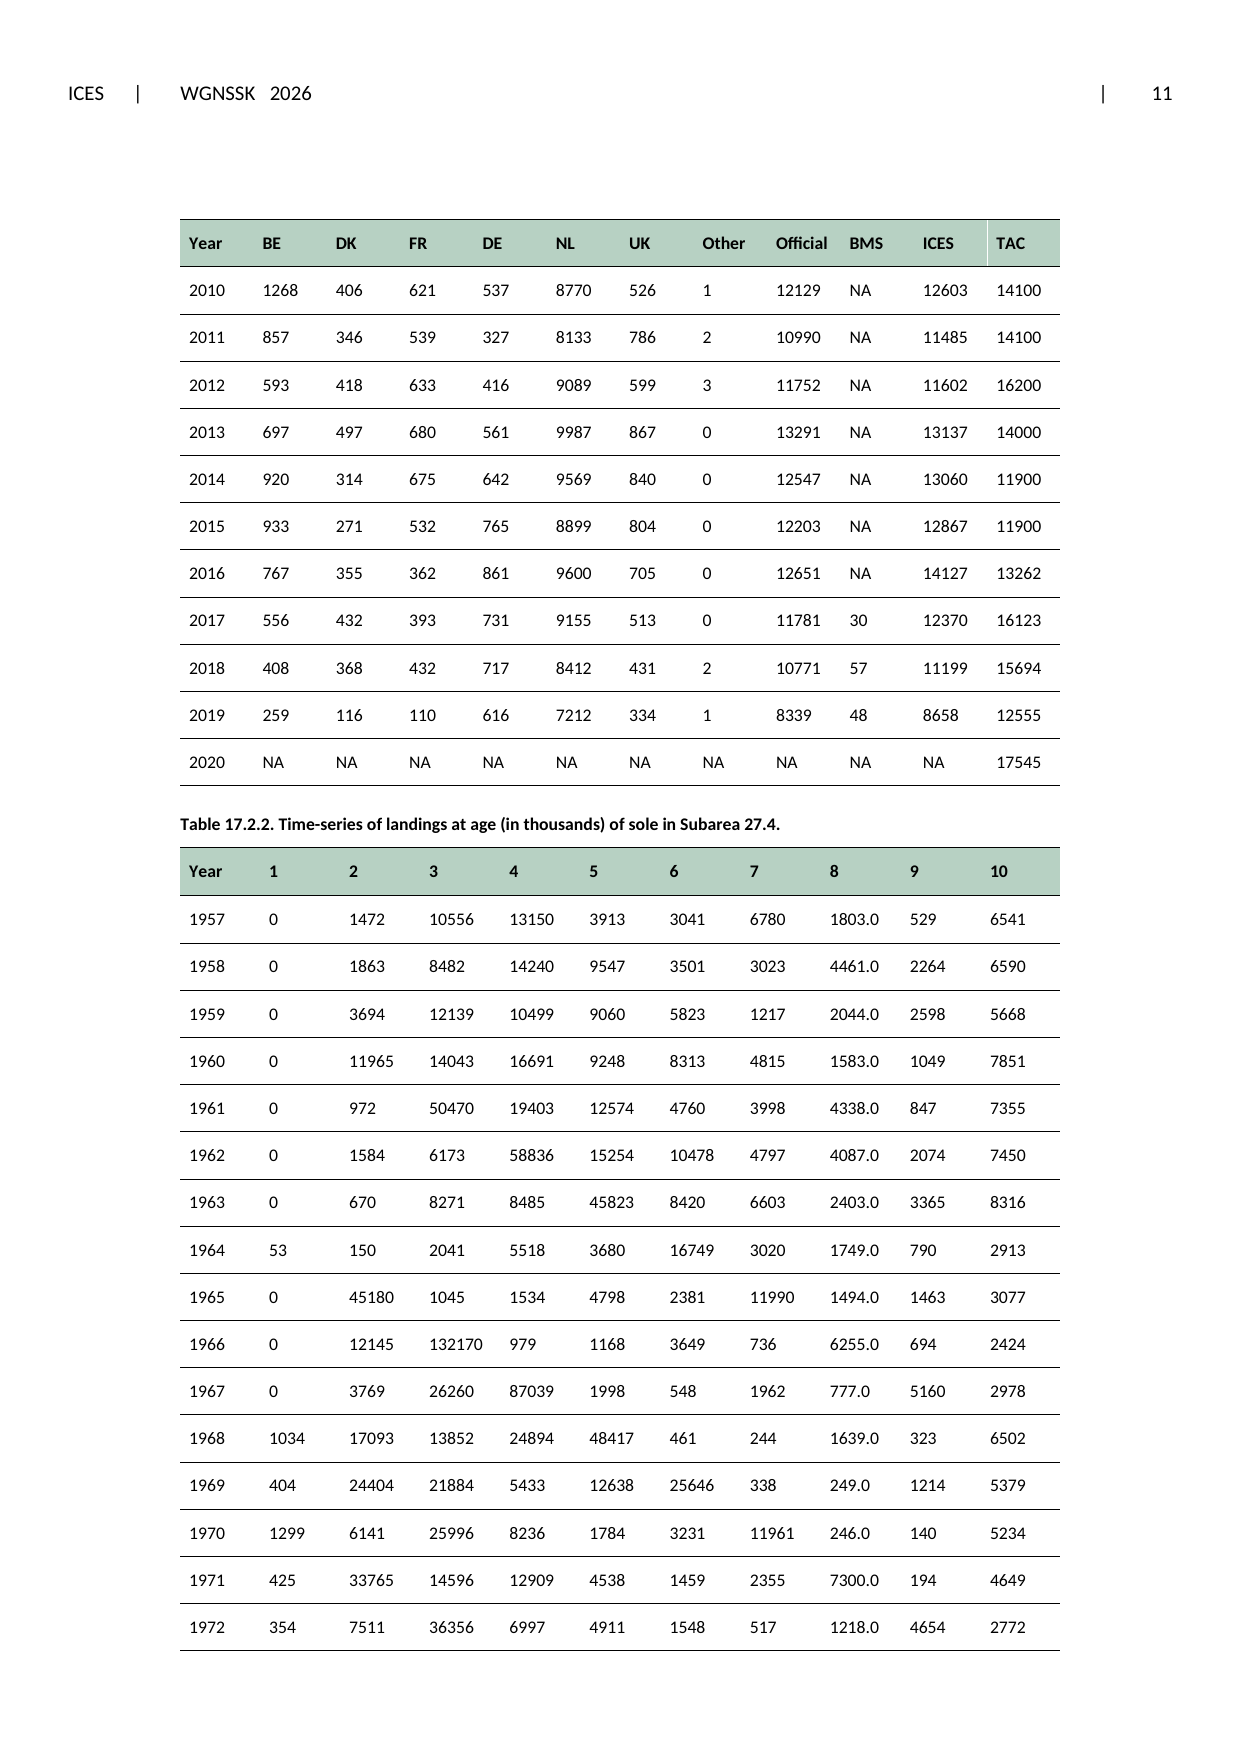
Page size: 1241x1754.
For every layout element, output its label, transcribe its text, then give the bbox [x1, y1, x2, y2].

table_cell 840 [620, 456, 694, 502]
table_cell 24404 [340, 1463, 420, 1509]
table_cell 12547 [767, 456, 841, 502]
table_cell 14043 [420, 1038, 500, 1084]
table_cell 33765 [340, 1557, 420, 1603]
table_cell 26260 [420, 1368, 500, 1414]
table_header Other [694, 220, 767, 266]
table_cell 920 [253, 456, 327, 502]
table_cell 2020 [180, 739, 253, 785]
table_cell 24894 [500, 1415, 580, 1462]
table_cell 3649 [660, 1321, 741, 1367]
table_cell 12203 [767, 503, 841, 549]
table_cell 14596 [420, 1557, 500, 1603]
table_cell 3 [694, 362, 767, 408]
table_cell 3077 [981, 1274, 1060, 1320]
table_cell NA [841, 550, 914, 597]
table_cell 1045 [420, 1274, 500, 1320]
table_cell 1534 [500, 1274, 580, 1320]
table_cell NA [841, 362, 914, 408]
table_cell 246.0 [821, 1510, 901, 1556]
table_cell 11485 [914, 315, 987, 361]
table_cell 1963 [180, 1180, 260, 1226]
table_cell 11961 [741, 1510, 821, 1556]
table_cell 3231 [660, 1510, 741, 1556]
table_cell 12651 [767, 550, 841, 597]
table_cell 362 [400, 550, 473, 597]
table_cell 57 [841, 645, 914, 691]
table_cell 3769 [340, 1368, 420, 1414]
table_cell NA [620, 739, 694, 785]
table_cell 7450 [981, 1132, 1060, 1178]
table_cell 4654 [901, 1604, 981, 1650]
table_cell 4649 [981, 1557, 1060, 1603]
table_cell 9089 [547, 362, 620, 408]
table_cell 2013 [180, 409, 253, 455]
table_cell 6541 [981, 896, 1060, 942]
table_cell 0 [260, 896, 340, 942]
table_cell 765 [473, 503, 547, 549]
table_cell 1972 [180, 1604, 260, 1650]
table_cell 0 [260, 1132, 340, 1178]
table_cell 16691 [500, 1038, 580, 1084]
table_cell 53 [260, 1227, 340, 1273]
table_cell 1034 [260, 1415, 340, 1462]
table_cell 116 [327, 692, 400, 738]
table_cell 786 [620, 315, 694, 361]
table_cell 6502 [981, 1415, 1060, 1462]
table_cell 5518 [500, 1227, 580, 1273]
table_cell 0 [260, 991, 340, 1037]
table_cell 1960 [180, 1038, 260, 1084]
table_cell 3041 [660, 896, 741, 942]
table_header 9 [901, 848, 981, 895]
table_cell 9155 [547, 598, 620, 644]
table_cell 2403.0 [821, 1180, 901, 1226]
table_cell 561 [473, 409, 547, 455]
table_header 1 [260, 848, 340, 895]
table_cell 0 [694, 409, 767, 455]
table_cell 6255.0 [821, 1321, 901, 1367]
table_cell 9569 [547, 456, 620, 502]
table_cell 670 [340, 1180, 420, 1226]
table_cell 1998 [580, 1368, 660, 1414]
table_cell 2424 [981, 1321, 1060, 1367]
table_header BMS [841, 220, 914, 266]
table_cell 3023 [741, 944, 821, 990]
table_cell 48417 [580, 1415, 660, 1462]
table_cell 7212 [547, 692, 620, 738]
table_cell 432 [400, 645, 473, 691]
table_cell 244 [741, 1415, 821, 1462]
table_header NL [547, 220, 620, 266]
table_cell 1803.0 [821, 896, 901, 942]
table_cell 11900 [988, 503, 1060, 549]
table_cell 12139 [420, 991, 500, 1037]
table_cell 150 [340, 1227, 420, 1273]
table_cell 1962 [180, 1132, 260, 1178]
table_cell 1784 [580, 1510, 660, 1556]
table_cell 4911 [580, 1604, 660, 1650]
table_cell 2019 [180, 692, 253, 738]
table_cell 12129 [767, 267, 841, 313]
table_cell 8236 [500, 1510, 580, 1556]
table_cell 323 [901, 1415, 981, 1462]
table_cell 599 [620, 362, 694, 408]
table_cell NA [841, 456, 914, 502]
table_cell 12909 [500, 1557, 580, 1603]
table_cell 0 [260, 1038, 340, 1084]
table_header 4 [500, 848, 580, 895]
table_cell 5823 [660, 991, 741, 1037]
table_cell 1548 [660, 1604, 741, 1650]
table_cell 48 [841, 692, 914, 738]
table_cell 271 [327, 503, 400, 549]
table_cell NA [914, 739, 987, 785]
table_cell 406 [327, 267, 400, 313]
table_cell 2913 [981, 1227, 1060, 1273]
table_cell 1965 [180, 1274, 260, 1320]
table_cell 731 [473, 598, 547, 644]
table_header DK [327, 220, 400, 266]
table_cell NA [400, 739, 473, 785]
table_cell 857 [253, 315, 327, 361]
table_cell 0 [694, 550, 767, 597]
table_cell 8482 [420, 944, 500, 990]
table_cell 404 [260, 1463, 340, 1509]
table_cell 45823 [580, 1180, 660, 1226]
table_cell 13291 [767, 409, 841, 455]
table_cell 1 [694, 267, 767, 313]
table_cell 16749 [660, 1227, 741, 1273]
table_cell 334 [620, 692, 694, 738]
table_cell 7300.0 [821, 1557, 901, 1603]
table_cell 1962 [741, 1368, 821, 1414]
table_cell 1214 [901, 1463, 981, 1509]
table_cell 8420 [660, 1180, 741, 1226]
table_cell 0 [260, 1180, 340, 1226]
table_cell 8485 [500, 1180, 580, 1226]
table_cell 14100 [988, 315, 1060, 361]
table_cell 12638 [580, 1463, 660, 1509]
table_cell 30 [841, 598, 914, 644]
table_cell 2 [694, 315, 767, 361]
table_cell 11602 [914, 362, 987, 408]
table_cell 1964 [180, 1227, 260, 1273]
table_cell 3020 [741, 1227, 821, 1273]
table_cell NA [694, 739, 767, 785]
table_cell 14240 [500, 944, 580, 990]
table_cell 10556 [420, 896, 500, 942]
table_cell 11752 [767, 362, 841, 408]
table_cell 4797 [741, 1132, 821, 1178]
table_cell 4087.0 [821, 1132, 901, 1178]
table_cell 2772 [981, 1604, 1060, 1650]
table_cell 697 [253, 409, 327, 455]
table_cell 7511 [340, 1604, 420, 1650]
table_cell 2044.0 [821, 991, 901, 1037]
table_cell 11199 [914, 645, 987, 691]
table_cell 259 [253, 692, 327, 738]
table_cell 593 [253, 362, 327, 408]
table_cell 5668 [981, 991, 1060, 1037]
table_cell 10990 [767, 315, 841, 361]
table_cell 2018 [180, 645, 253, 691]
table_cell 8339 [767, 692, 841, 738]
table_cell NA [841, 739, 914, 785]
table_header 6 [660, 848, 741, 895]
table_cell 338 [741, 1463, 821, 1509]
table_cell 675 [400, 456, 473, 502]
table_cell 847 [901, 1085, 981, 1131]
table_cell 3501 [660, 944, 741, 990]
table_cell 556 [253, 598, 327, 644]
table_cell 355 [327, 550, 400, 597]
table_cell 790 [901, 1227, 981, 1273]
table_cell 2978 [981, 1368, 1060, 1414]
table_cell 0 [694, 503, 767, 549]
table_cell 6590 [981, 944, 1060, 990]
table_cell 432 [327, 598, 400, 644]
table_header Official [767, 220, 841, 266]
table_cell 4461.0 [821, 944, 901, 990]
table_cell 12867 [914, 503, 987, 549]
table_cell 767 [253, 550, 327, 597]
table_cell 140 [901, 1510, 981, 1556]
table_cell 1049 [901, 1038, 981, 1084]
table_cell NA [841, 267, 914, 313]
table_cell 36356 [420, 1604, 500, 1650]
table_cell 2015 [180, 503, 253, 549]
table_cell 8313 [660, 1038, 741, 1084]
table_cell 2381 [660, 1274, 741, 1320]
table_cell 2 [694, 645, 767, 691]
table_cell 6997 [500, 1604, 580, 1650]
table_cell NA [253, 739, 327, 785]
table_cell 513 [620, 598, 694, 644]
table_cell 1966 [180, 1321, 260, 1367]
table_cell 11781 [767, 598, 841, 644]
table_cell 12145 [340, 1321, 420, 1367]
table_cell 4760 [660, 1085, 741, 1131]
table_cell 705 [620, 550, 694, 597]
table_cell 19403 [500, 1085, 580, 1131]
table_cell 633 [400, 362, 473, 408]
table_cell 2355 [741, 1557, 821, 1603]
table_cell 2014 [180, 456, 253, 502]
table_cell 8412 [547, 645, 620, 691]
table_cell NA [327, 739, 400, 785]
table_cell 861 [473, 550, 547, 597]
table_cell 87039 [500, 1368, 580, 1414]
table_cell 1971 [180, 1557, 260, 1603]
table_cell 1584 [340, 1132, 420, 1178]
table_cell 354 [260, 1604, 340, 1650]
table_cell 5160 [901, 1368, 981, 1414]
table_cell 8770 [547, 267, 620, 313]
table_cell 2264 [901, 944, 981, 990]
table_cell NA [473, 739, 547, 785]
table_cell 58836 [500, 1132, 580, 1178]
table_cell 11990 [741, 1274, 821, 1320]
table_cell 517 [741, 1604, 821, 1650]
table_cell 346 [327, 315, 400, 361]
table_cell 14127 [914, 550, 987, 597]
table_cell 867 [620, 409, 694, 455]
table_cell 15694 [988, 645, 1060, 691]
table_header 10 [981, 848, 1060, 895]
table_cell 1863 [340, 944, 420, 990]
table_cell 8271 [420, 1180, 500, 1226]
table_cell 461 [660, 1415, 741, 1462]
table_header FR [400, 220, 473, 266]
table_cell 12574 [580, 1085, 660, 1131]
table_cell 532 [400, 503, 473, 549]
table_cell 1494.0 [821, 1274, 901, 1320]
table_cell 0 [694, 456, 767, 502]
table_cell NA [547, 739, 620, 785]
table_cell 1168 [580, 1321, 660, 1367]
table_cell 2598 [901, 991, 981, 1037]
table_cell 194 [901, 1557, 981, 1603]
table_cell 2074 [901, 1132, 981, 1178]
table_cell 616 [473, 692, 547, 738]
table_cell 777.0 [821, 1368, 901, 1414]
table_cell 2011 [180, 315, 253, 361]
table_cell 642 [473, 456, 547, 502]
table_cell 8899 [547, 503, 620, 549]
table_cell 10771 [767, 645, 841, 691]
table_cell 9987 [547, 409, 620, 455]
table_cell 933 [253, 503, 327, 549]
table_cell 1639.0 [821, 1415, 901, 1462]
table_cell 0 [260, 1274, 340, 1320]
table_cell 680 [400, 409, 473, 455]
table_cell 1218.0 [821, 1604, 901, 1650]
table_header 5 [580, 848, 660, 895]
table_cell 13060 [914, 456, 987, 502]
table_cell 11965 [340, 1038, 420, 1084]
table_cell 1 [694, 692, 767, 738]
table_header 8 [821, 848, 901, 895]
table_cell 694 [901, 1321, 981, 1367]
table_cell 12555 [988, 692, 1060, 738]
table_cell 12603 [914, 267, 987, 313]
table_cell 1961 [180, 1085, 260, 1131]
table_cell 13150 [500, 896, 580, 942]
table_cell 6141 [340, 1510, 420, 1556]
table_cell 9547 [580, 944, 660, 990]
table_cell 7355 [981, 1085, 1060, 1131]
table_cell 4538 [580, 1557, 660, 1603]
table_cell 17545 [988, 739, 1060, 785]
table_cell 249.0 [821, 1463, 901, 1509]
table_cell 2017 [180, 598, 253, 644]
table_cell 2041 [420, 1227, 500, 1273]
table_cell 497 [327, 409, 400, 455]
table_cell 8133 [547, 315, 620, 361]
table_cell 416 [473, 362, 547, 408]
table_cell 5379 [981, 1463, 1060, 1509]
table_cell 537 [473, 267, 547, 313]
table_cell 14000 [988, 409, 1060, 455]
table_cell NA [841, 315, 914, 361]
table_cell 1969 [180, 1463, 260, 1509]
table_cell 548 [660, 1368, 741, 1414]
table_cell 5234 [981, 1510, 1060, 1556]
table_cell 45180 [340, 1274, 420, 1320]
table_cell 9600 [547, 550, 620, 597]
table_cell 1459 [660, 1557, 741, 1603]
table_cell 0 [260, 1085, 340, 1131]
table_cell 1968 [180, 1415, 260, 1462]
table_cell 21884 [420, 1463, 500, 1509]
table_cell 408 [253, 645, 327, 691]
table_cell 3998 [741, 1085, 821, 1131]
table_cell 431 [620, 645, 694, 691]
table_cell 393 [400, 598, 473, 644]
table_header 3 [420, 848, 500, 895]
table_cell 3913 [580, 896, 660, 942]
table_cell 717 [473, 645, 547, 691]
table_cell 5433 [500, 1463, 580, 1509]
table_header 7 [741, 848, 821, 895]
table_cell 425 [260, 1557, 340, 1603]
table_cell 2010 [180, 267, 253, 313]
table_cell 1957 [180, 896, 260, 942]
table_cell 8316 [981, 1180, 1060, 1226]
table_cell 972 [340, 1085, 420, 1131]
table_header UK [620, 220, 694, 266]
table_header Year [180, 848, 260, 895]
table_cell 13262 [988, 550, 1060, 597]
table_cell 9060 [580, 991, 660, 1037]
table_header Year [180, 220, 253, 266]
table_cell 3365 [901, 1180, 981, 1226]
table_cell 50470 [420, 1085, 500, 1131]
table_cell 1958 [180, 944, 260, 990]
table_cell 529 [901, 896, 981, 942]
table_cell 3694 [340, 991, 420, 1037]
table_cell 25646 [660, 1463, 741, 1509]
table_cell 1472 [340, 896, 420, 942]
table_header DE [473, 220, 547, 266]
table_cell 539 [400, 315, 473, 361]
table_header TAC [988, 220, 1060, 266]
table_cell 327 [473, 315, 547, 361]
table_cell 1217 [741, 991, 821, 1037]
table_cell 4815 [741, 1038, 821, 1084]
table_cell 15254 [580, 1132, 660, 1178]
table_cell 526 [620, 267, 694, 313]
table_cell 11900 [988, 456, 1060, 502]
table_cell 16123 [988, 598, 1060, 644]
table_cell 16200 [988, 362, 1060, 408]
table_cell 10478 [660, 1132, 741, 1178]
table_cell 804 [620, 503, 694, 549]
table_cell 13137 [914, 409, 987, 455]
table_cell 6603 [741, 1180, 821, 1226]
table_cell 13852 [420, 1415, 500, 1462]
table_cell 1268 [253, 267, 327, 313]
table_cell 4798 [580, 1274, 660, 1320]
table_header 2 [340, 848, 420, 895]
table_cell 7851 [981, 1038, 1060, 1084]
table_cell 621 [400, 267, 473, 313]
table_cell 14100 [988, 267, 1060, 313]
table_cell 2012 [180, 362, 253, 408]
table_cell 8658 [914, 692, 987, 738]
table_header BE [253, 220, 327, 266]
table_cell 1463 [901, 1274, 981, 1320]
table_cell 979 [500, 1321, 580, 1367]
table_cell 6780 [741, 896, 821, 942]
table_cell 418 [327, 362, 400, 408]
table_cell NA [841, 409, 914, 455]
table_cell NA [841, 503, 914, 549]
table_cell NA [767, 739, 841, 785]
table_cell 4338.0 [821, 1085, 901, 1131]
table_cell 1583.0 [821, 1038, 901, 1084]
table_cell 10499 [500, 991, 580, 1037]
table_cell 25996 [420, 1510, 500, 1556]
table_cell 2016 [180, 550, 253, 597]
table_cell 12370 [914, 598, 987, 644]
table_cell 736 [741, 1321, 821, 1367]
table_cell 1749.0 [821, 1227, 901, 1273]
table_cell 368 [327, 645, 400, 691]
table_cell 110 [400, 692, 473, 738]
table_cell 1959 [180, 991, 260, 1037]
table_cell 0 [694, 598, 767, 644]
table_cell 0 [260, 1368, 340, 1414]
table_cell 0 [260, 1321, 340, 1367]
text Table 17.2.2. Time-series of landings at age (in thousands) of sole in Subarea 27.4. [180, 813, 1060, 834]
table_cell 132170 [420, 1321, 500, 1367]
table_cell 1967 [180, 1368, 260, 1414]
table_cell 17093 [340, 1415, 420, 1462]
table_cell 3680 [580, 1227, 660, 1273]
table_cell 1299 [260, 1510, 340, 1556]
table_cell 0 [260, 944, 340, 990]
table_header ICES [914, 220, 987, 266]
table_cell 9248 [580, 1038, 660, 1084]
table_cell 314 [327, 456, 400, 502]
table_cell 6173 [420, 1132, 500, 1178]
table_cell 1970 [180, 1510, 260, 1556]
